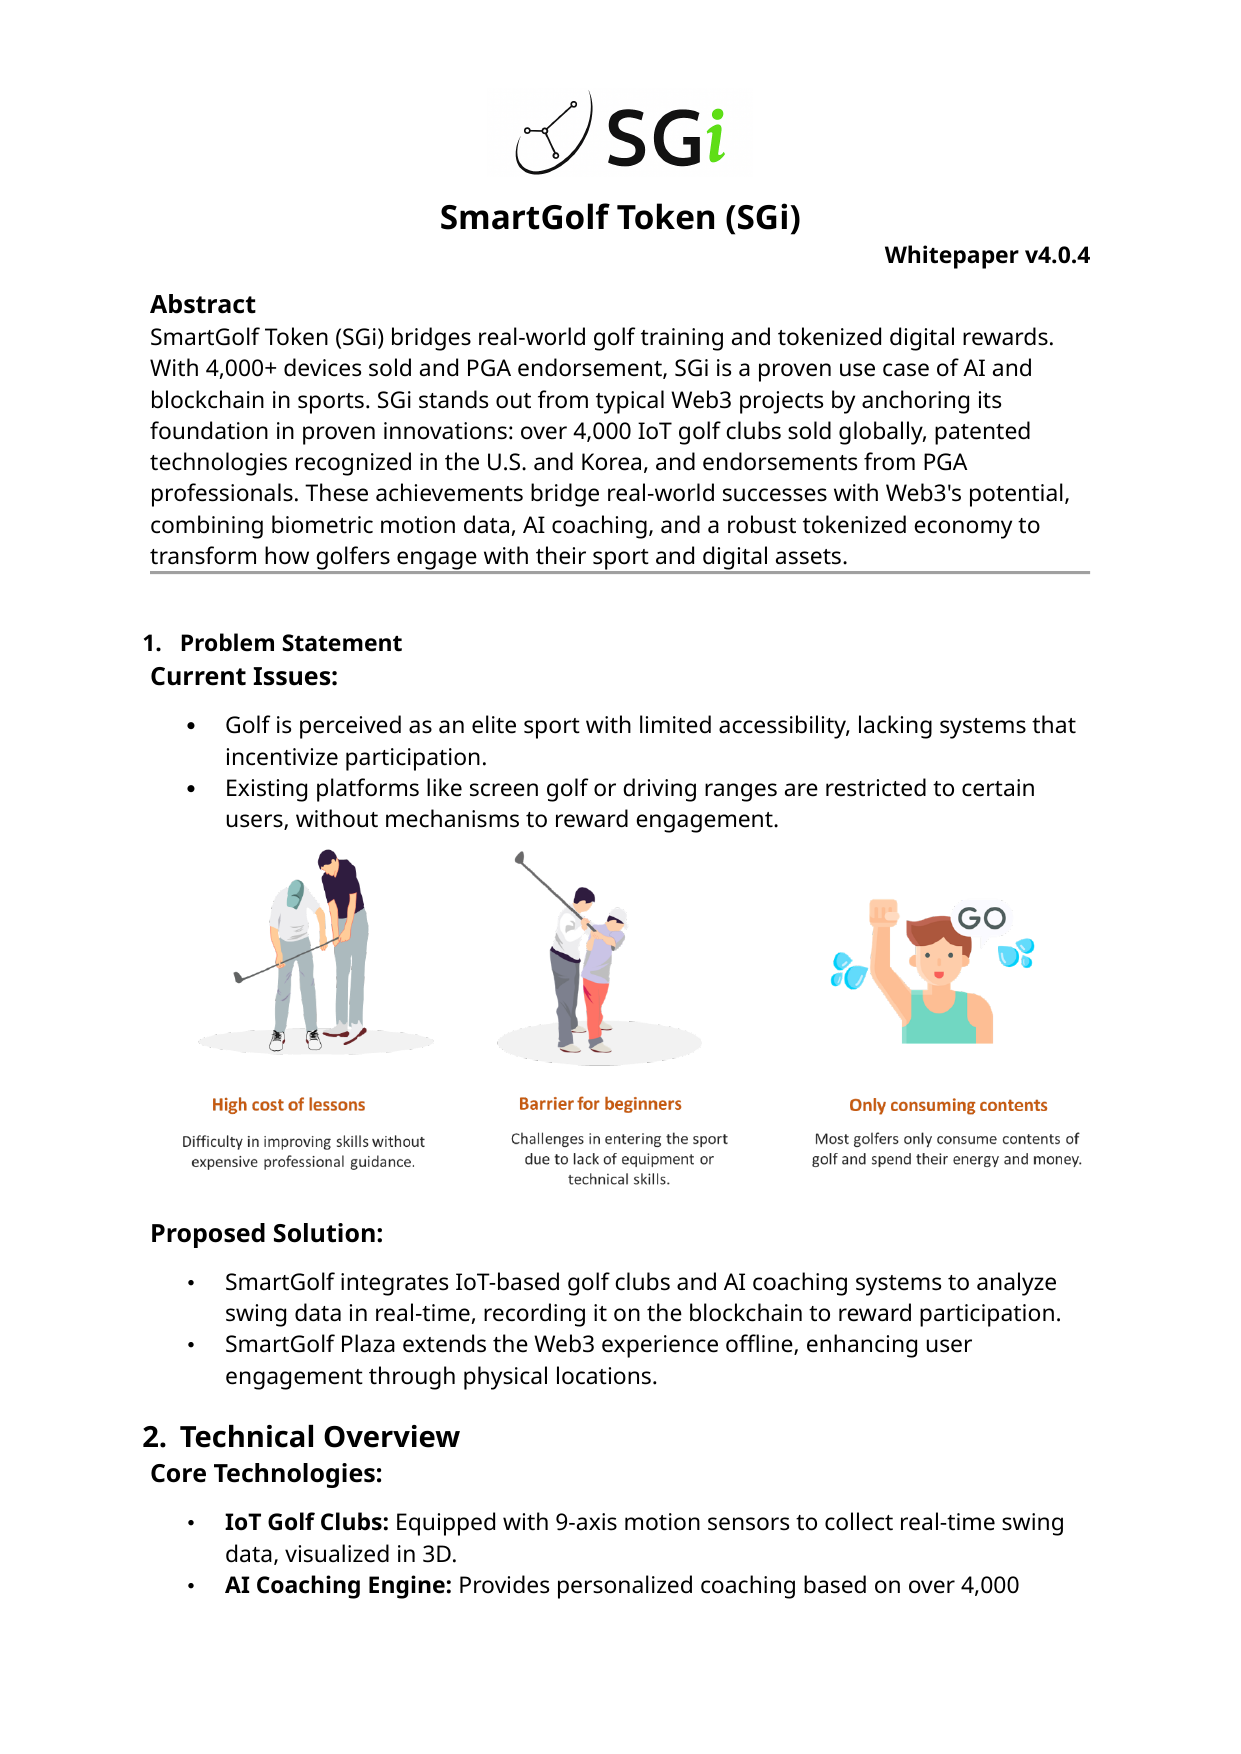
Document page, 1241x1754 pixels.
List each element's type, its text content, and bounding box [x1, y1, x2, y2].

list SmartGolf integrates IoT-based golf clubs and AI coaching systems to analyze swing data in real-time, recording it on the blockchain to reward participation. [187, 1266, 1090, 1328]
list Core Technologies: [150, 1456, 1090, 1490]
list AI Coaching Engine: Provides personalized coaching based on over 4,000 categorized swing data points. [187, 1569, 1090, 1600]
text Proposed Solution: [150, 1215, 1090, 1249]
list Existing platforms like screen golf or driving ranges are restricted to certain users, without mechanisms to reward engagement. [187, 772, 1090, 834]
list Problem Statement [142, 627, 1090, 658]
picture [164, 834, 1105, 1199]
text Current Issues: [150, 658, 1090, 693]
text Whitepaper v4.0.4 [150, 239, 1090, 270]
text SmartGolf Token (SGi) [150, 194, 1090, 239]
list SmartGolf Plaza extends the Web3 experience offline, enhancing user engagement through physical locations. [187, 1328, 1090, 1391]
text Abstract [150, 287, 1090, 321]
picture [487, 88, 753, 177]
text SmartGolf Token (SGi) bridges real-world golf training and tokenized digital rewards. With 4,000+ devices sold and PGA endorsement, SGi is a proven use case of AI and blockchain in sports. SGi stands out from typical Web3 projects by anchoring its foundation in proven innovations: over 4,000 IoT golf clubs sold globally, patented technologies recognized in the U.S. and Korea, and endorsements from PGA professionals. These achievements bridge real-world successes with Web3's potential, combining biometric motion data, AI coaching, and a robust tokenized economy to transform how golfers engage with their sport and digital assets. [150, 321, 1090, 571]
list Technical Overview [142, 1416, 1090, 1456]
list Golf is perceived as an elite sport with limited accessibility, lacking systems that incentivize participation. [187, 709, 1090, 772]
list IoT Golf Clubs: Equipped with 9-axis motion sensors to collect real-time swing data, visualized in 3D. [187, 1506, 1090, 1569]
